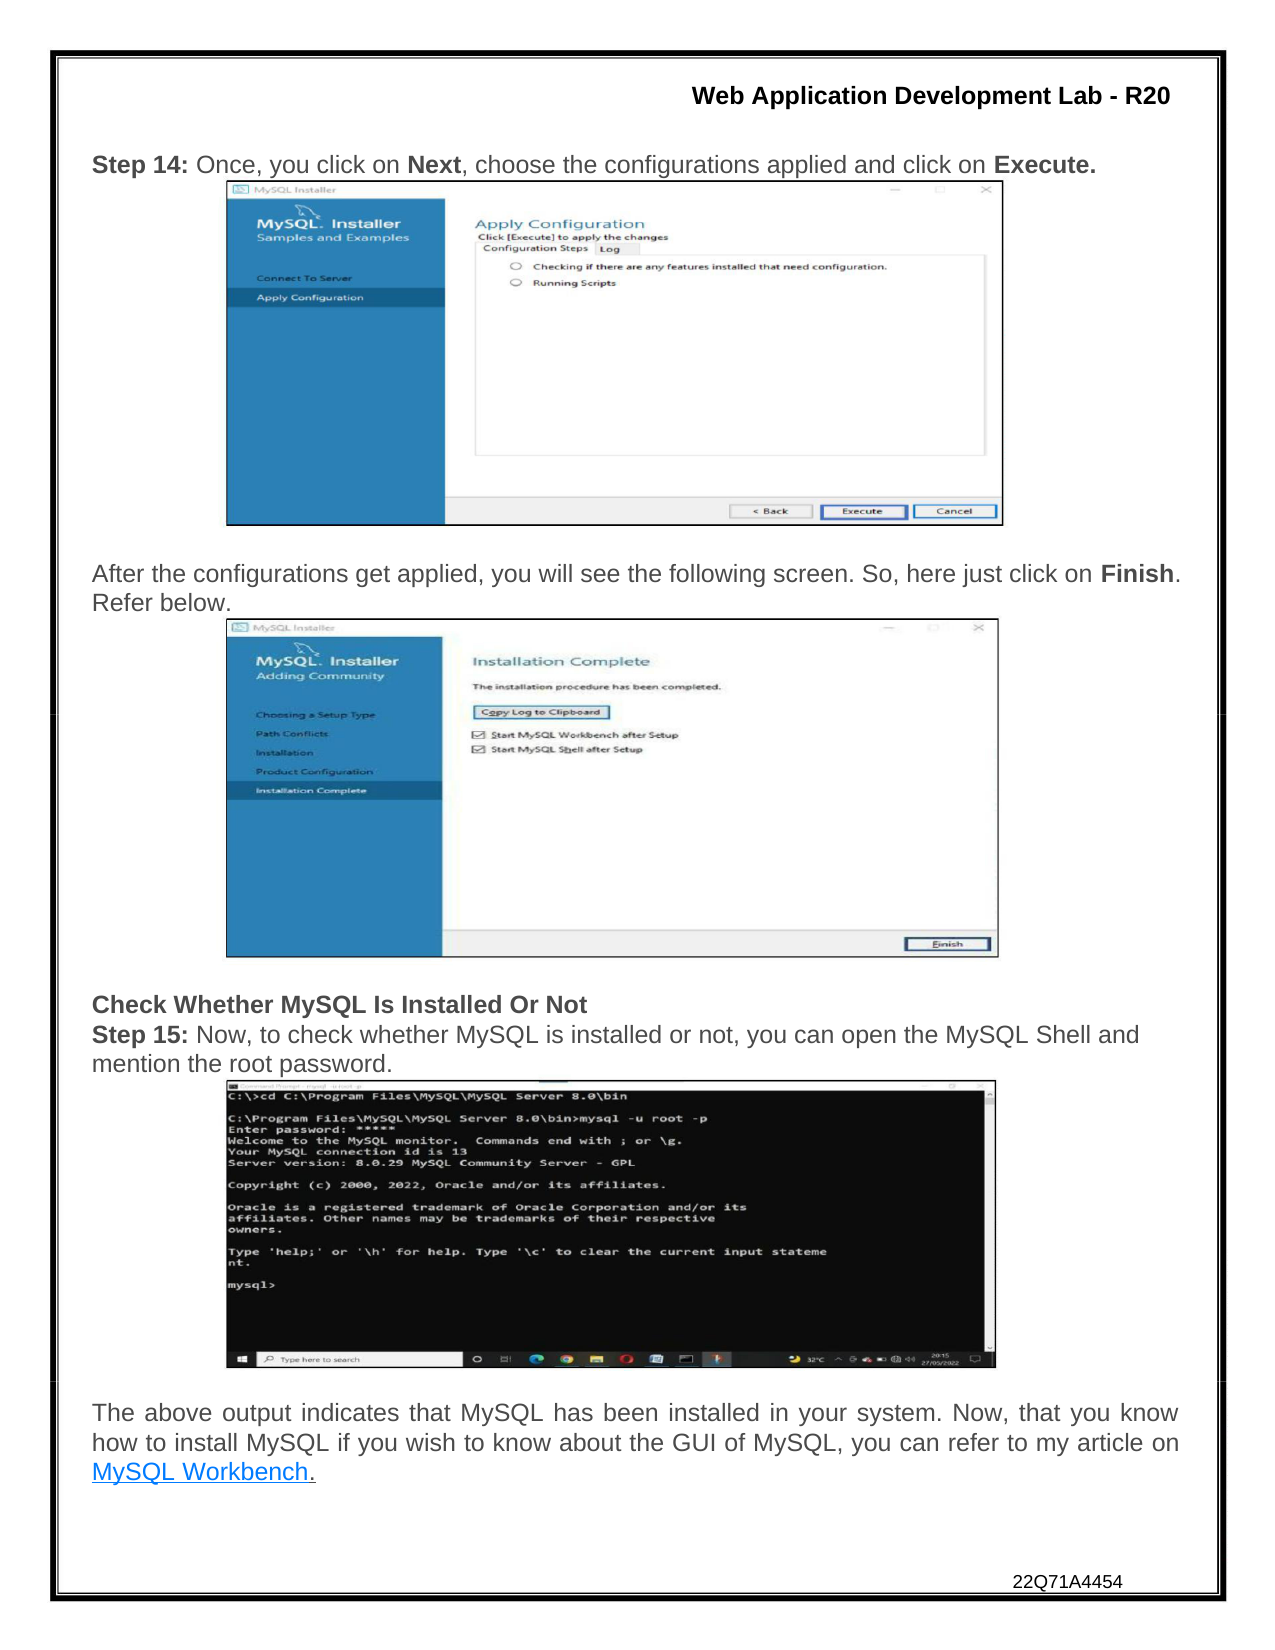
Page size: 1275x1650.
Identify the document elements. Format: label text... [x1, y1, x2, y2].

text Web Application Development Lab - R20 [692, 81, 1181, 110]
text Check Whether MySQL Is Installed Or Not [92, 990, 1181, 1019]
text After the configurations get applied, you will see the following screen. So, here just click on Finish. [92, 559, 1181, 587]
text Step 14: Once, you click on Next, choose the configurations applied and click on Execute. [92, 150, 1181, 179]
picture [47, 47, 1228, 1603]
text Refer below. [92, 588, 1181, 616]
text 22Q71A4454 [1012, 1571, 1181, 1592]
text The above output indicates that MySQL has been installed in your system. Now, that you know how to install MySQL if you wish to know about the GUI of MySQL, you can refer to my article on MySQL Workbench. [92, 1398, 1181, 1486]
text Step 15: Now, to check whether MySQL is installed or not, you can open the MySQL Shell and mention the root password. [92, 1020, 1179, 1078]
